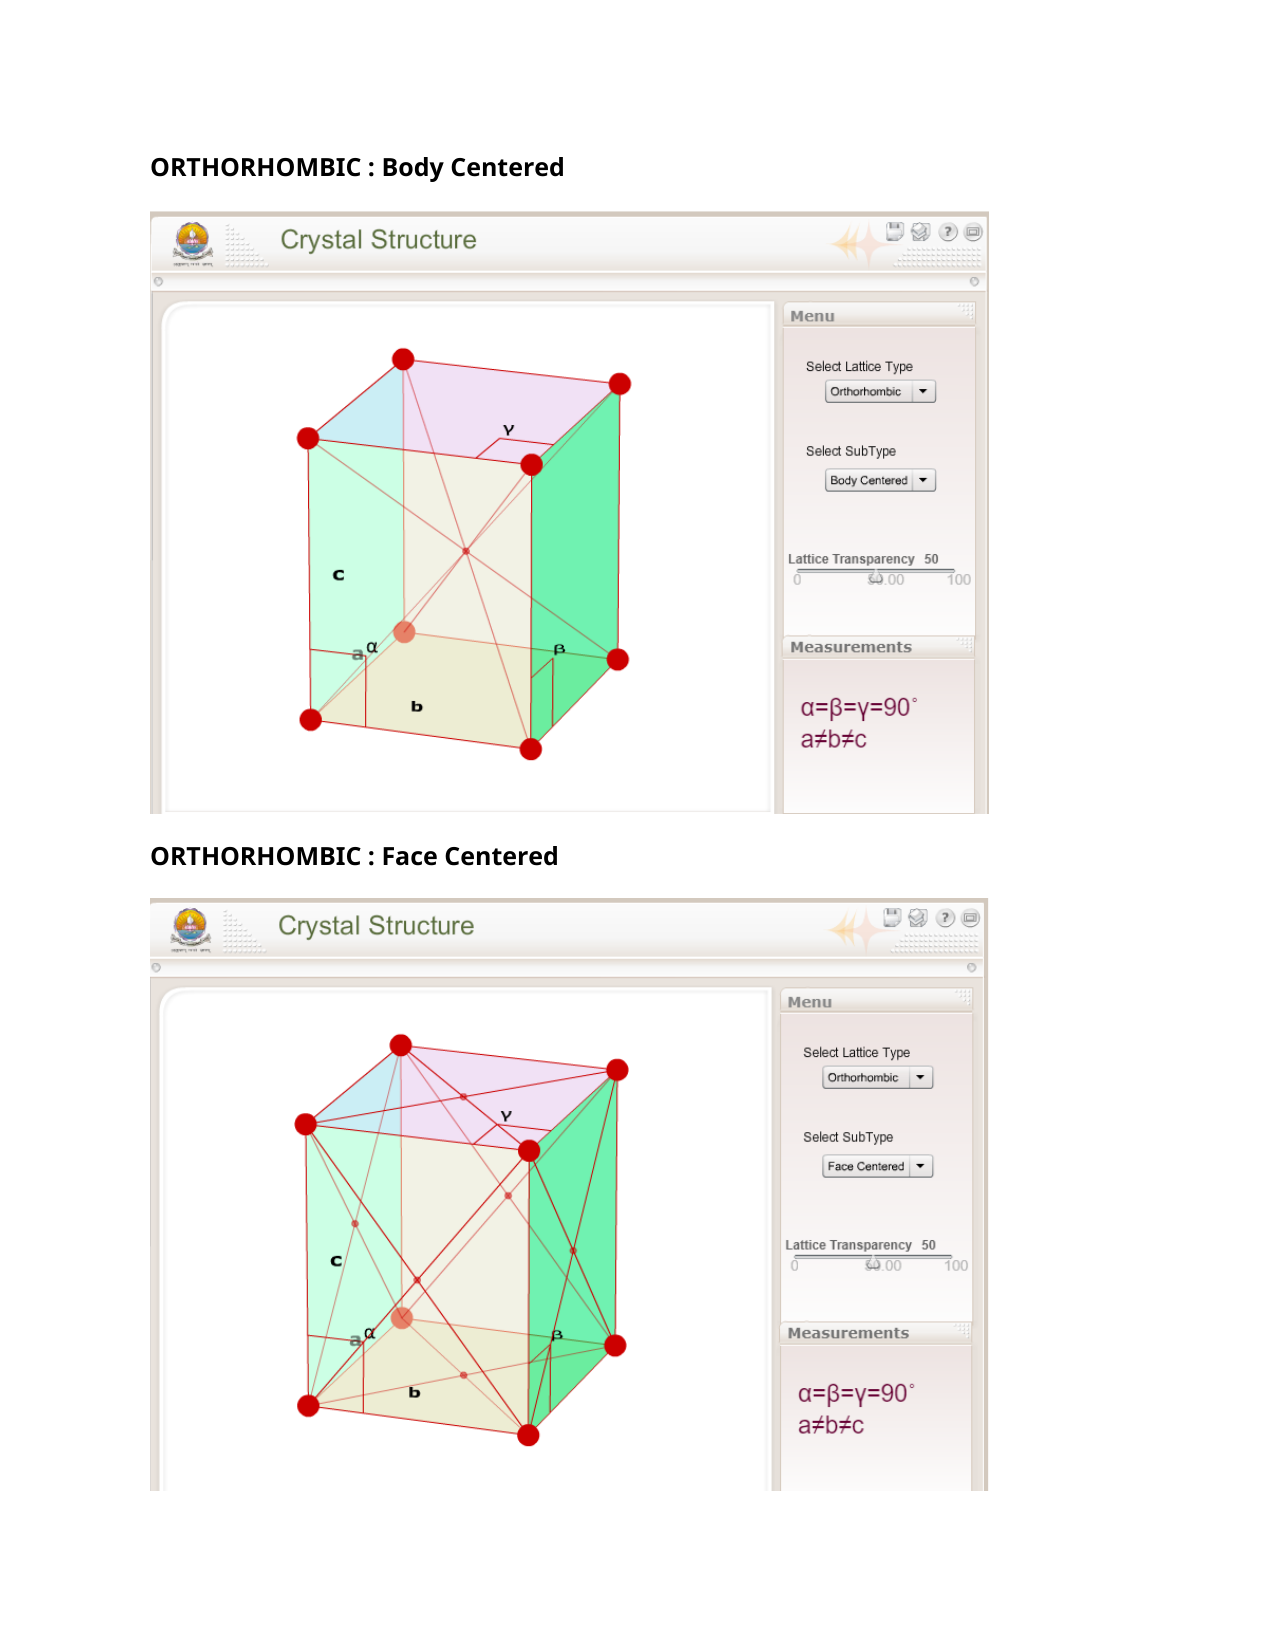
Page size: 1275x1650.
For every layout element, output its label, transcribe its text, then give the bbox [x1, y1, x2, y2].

text ORTHORHOMBIC : Face Centered [150, 838, 1125, 872]
text ORTHORHOMBIC : Body Centered [150, 150, 1125, 184]
picture [150, 898, 989, 1491]
picture [150, 210, 989, 814]
